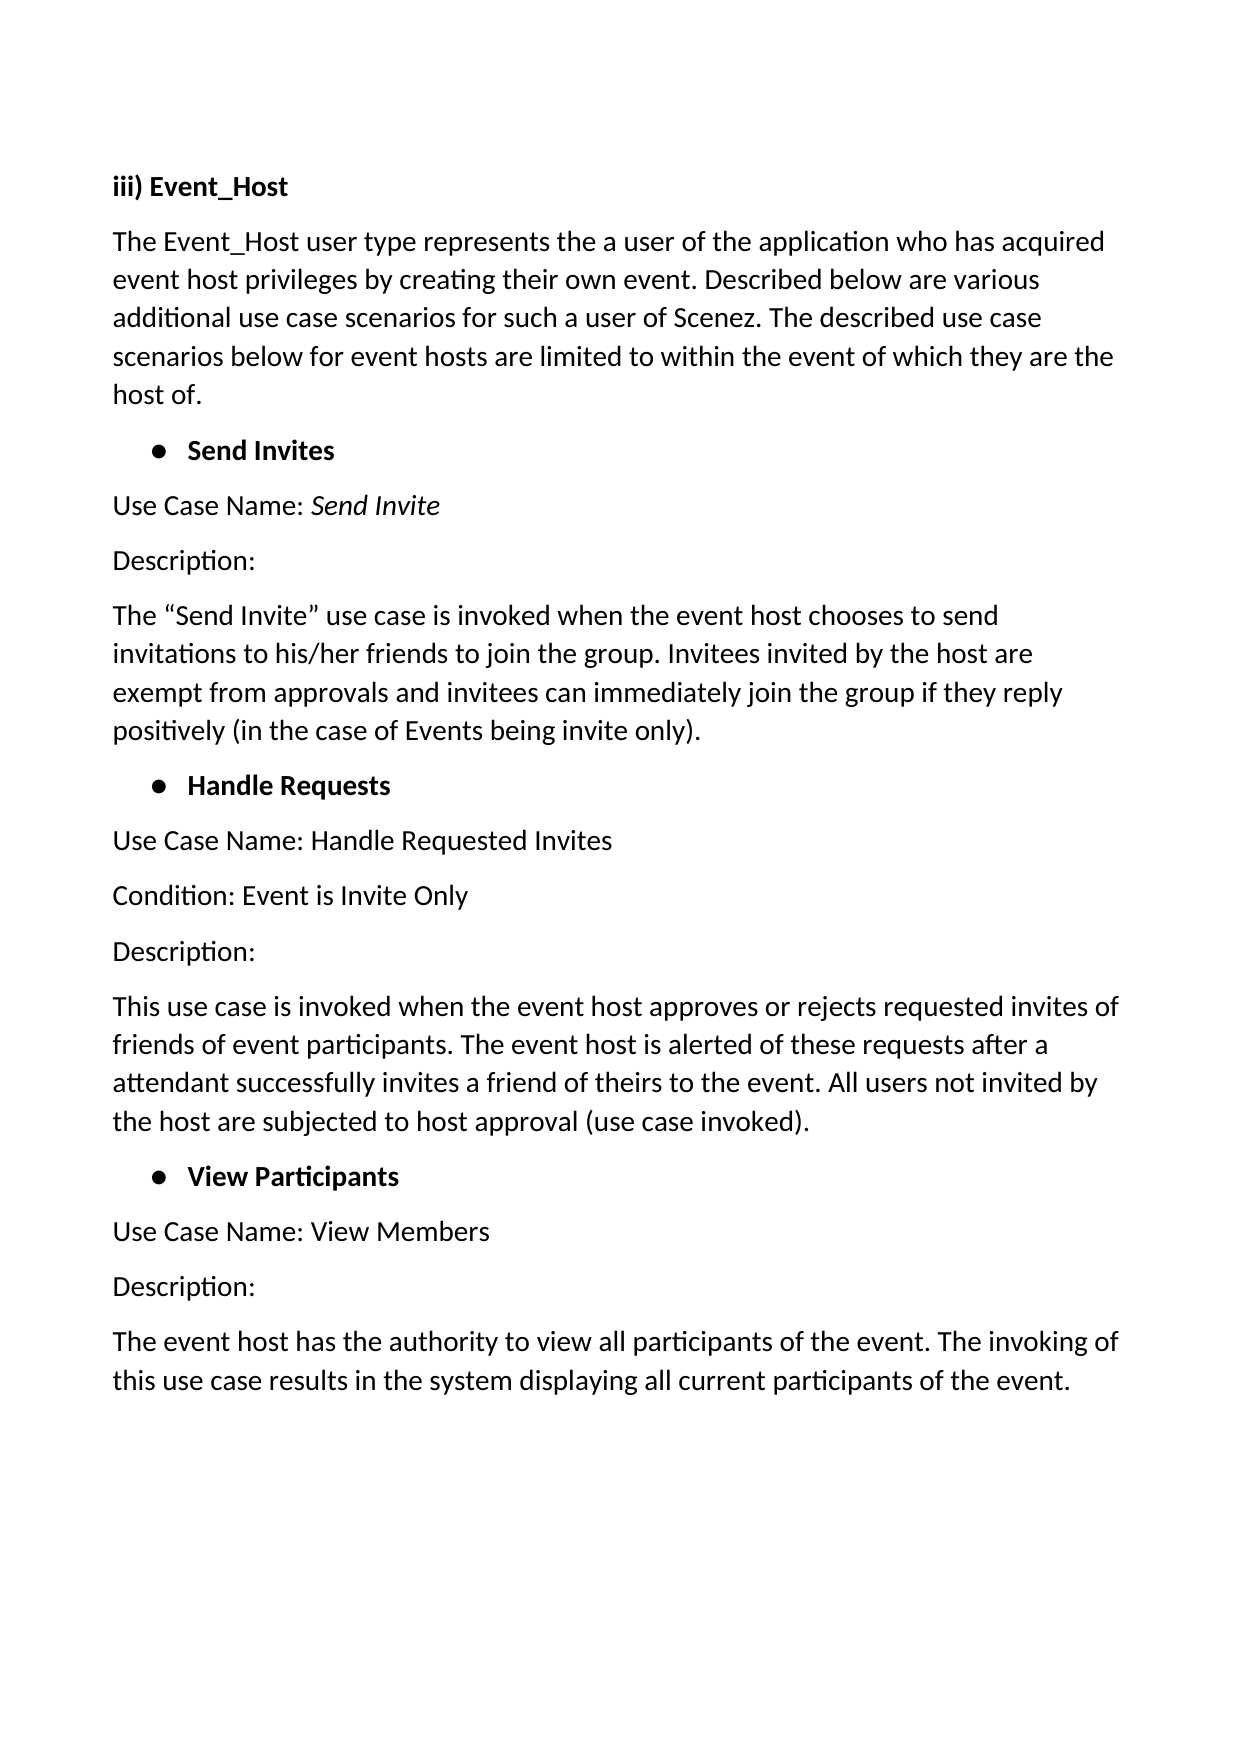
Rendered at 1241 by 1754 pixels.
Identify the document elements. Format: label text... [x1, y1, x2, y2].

text Description: [112, 933, 1128, 968]
text Description: [112, 1268, 1128, 1304]
list Handle Requests [150, 767, 1128, 803]
text Use Case Name: Send Invite [112, 487, 1128, 522]
text Description: [112, 542, 1128, 577]
text Condition: Event is Invite Only [112, 877, 1128, 913]
list Send Invites [150, 432, 1128, 467]
text The event host has the authority to view all participants of the event. The invoking of this use case results in the system displaying all current participants of the event. [112, 1323, 1128, 1397]
text The “Send Invite” use case is invoked when the event host chooses to send invitations to his/her friends to join the group. Invitees invited by the host are exempt from approvals and invitees can immediately join the group if they reply positively (in the case of Events being invite only). [112, 597, 1128, 748]
text Use Case Name: Handle Requested Invites [112, 822, 1128, 858]
text The Event_Host user type represents the a user of the application who has acquired event host privileges by creating their own event. Described below are various additional use case scenarios for such a user of Scenez. The described use case scenarios below for event hosts are limited to within the event of which they are the host of. [112, 223, 1128, 412]
list View Participants [150, 1158, 1128, 1194]
text iii) Event_Host [112, 168, 1128, 203]
text Use Case Name: View Members [112, 1213, 1128, 1249]
text This use case is invoked when the event host approves or rejects requested invites of friends of event participants. The event host is alerted of these requests after a attendant successfully invites a friend of theirs to the event. All users not invited by the host are subjected to host approval (use case invoked). [112, 988, 1128, 1139]
